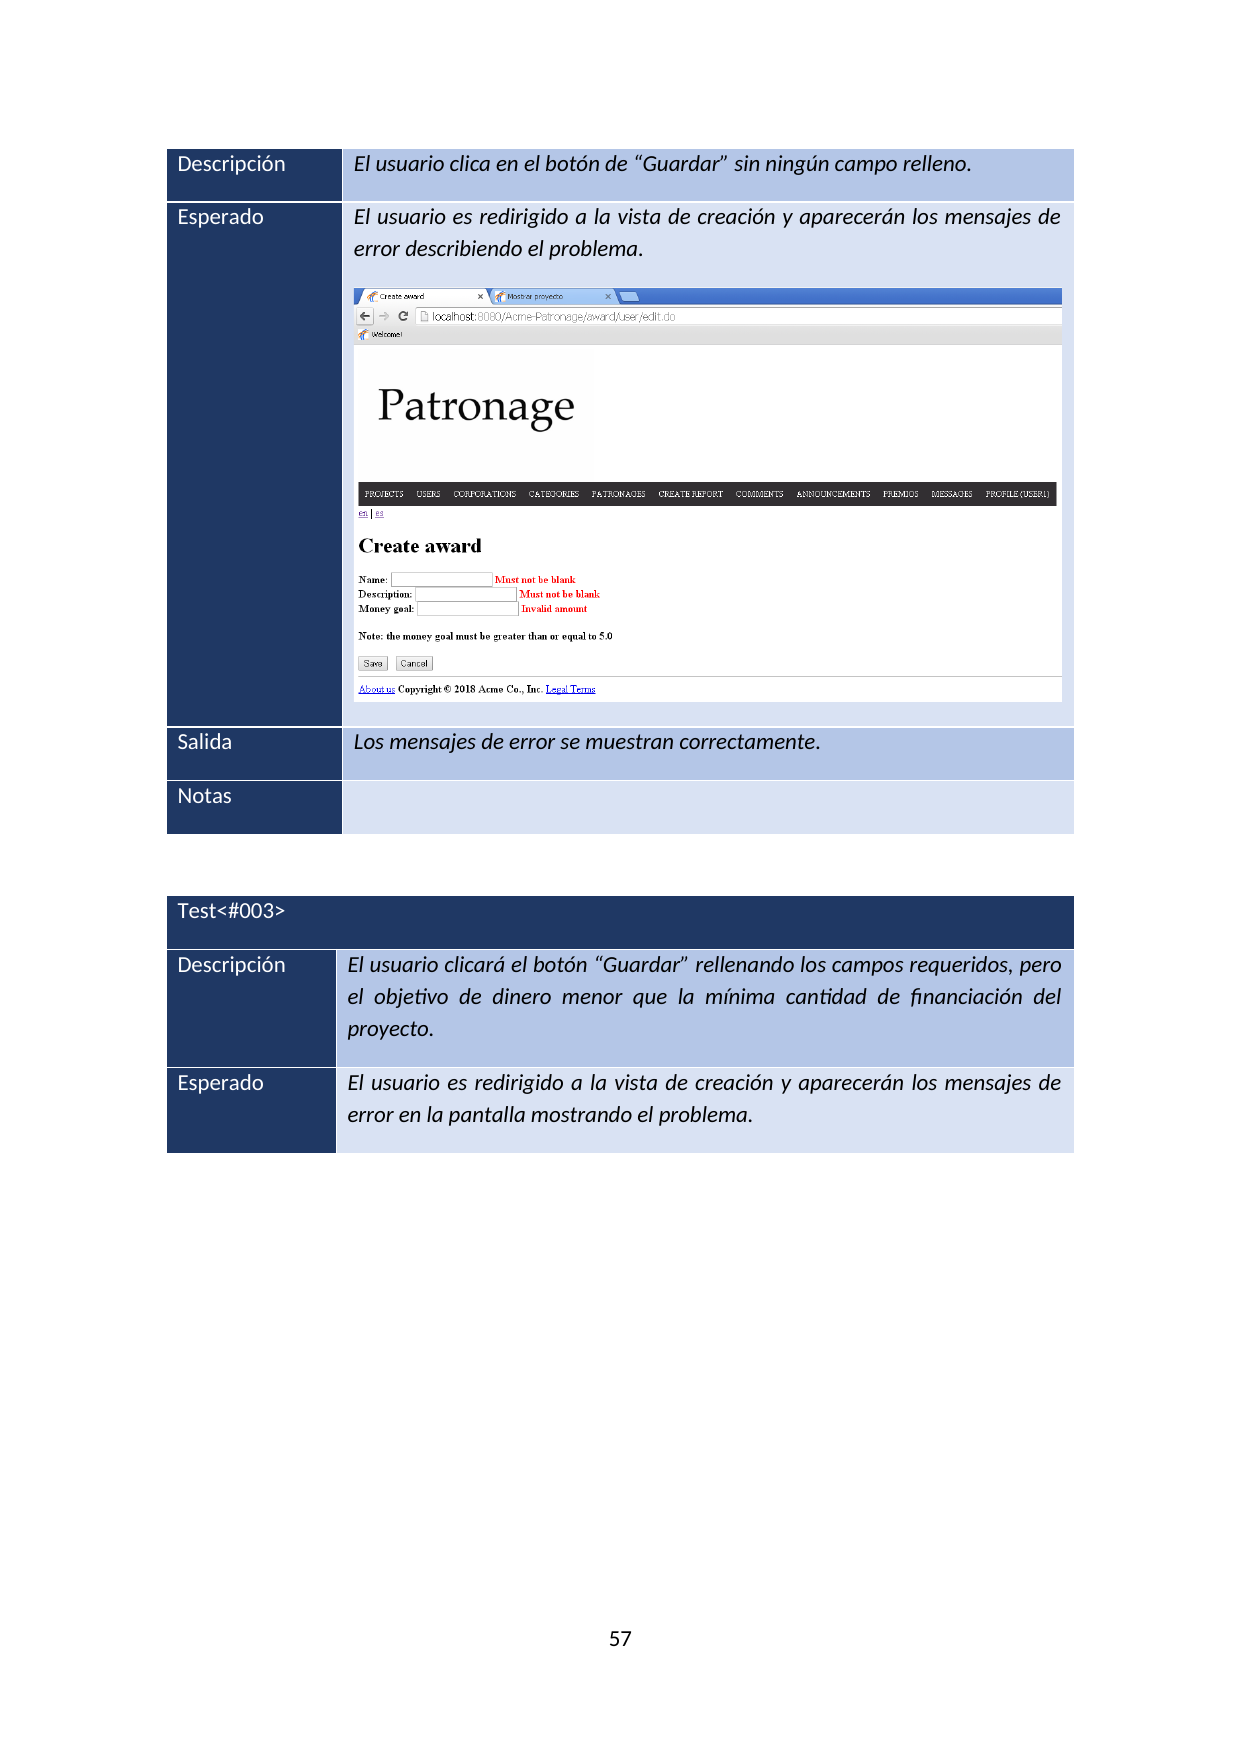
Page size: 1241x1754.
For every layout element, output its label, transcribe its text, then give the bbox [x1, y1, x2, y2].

table_cell Los mensajes de error se muestran correctamente. [343, 728, 1074, 780]
table_cell Esperado [167, 1068, 336, 1153]
table_cell El usuario clicará el botón “Guardar” rellenando los campos requeridos, pero el objetivo de dinero menor que la mínima cantidad de financiación del proyecto. [337, 950, 1074, 1067]
table_header Test<#003> [167, 896, 1074, 949]
table_cell Notas [167, 781, 342, 834]
table_cell [343, 781, 1074, 834]
table_cell El usuario clica en el botón de “Guardar” sin ningún campo relleno. [343, 149, 1074, 201]
table_cell Descripción [167, 149, 342, 201]
picture [353, 287, 1062, 702]
table_cell Salida [167, 728, 342, 780]
table_cell El usuario es redirigido a la vista de creación y aparecerán los mensajes de error describiendo el problema. [343, 203, 1074, 726]
table_cell Descripción [167, 950, 336, 1067]
table_cell Esperado [167, 203, 342, 726]
table_cell El usuario es redirigido a la vista de creación y aparecerán los mensajes de error en la pantalla mostrando el problema. [337, 1068, 1074, 1153]
